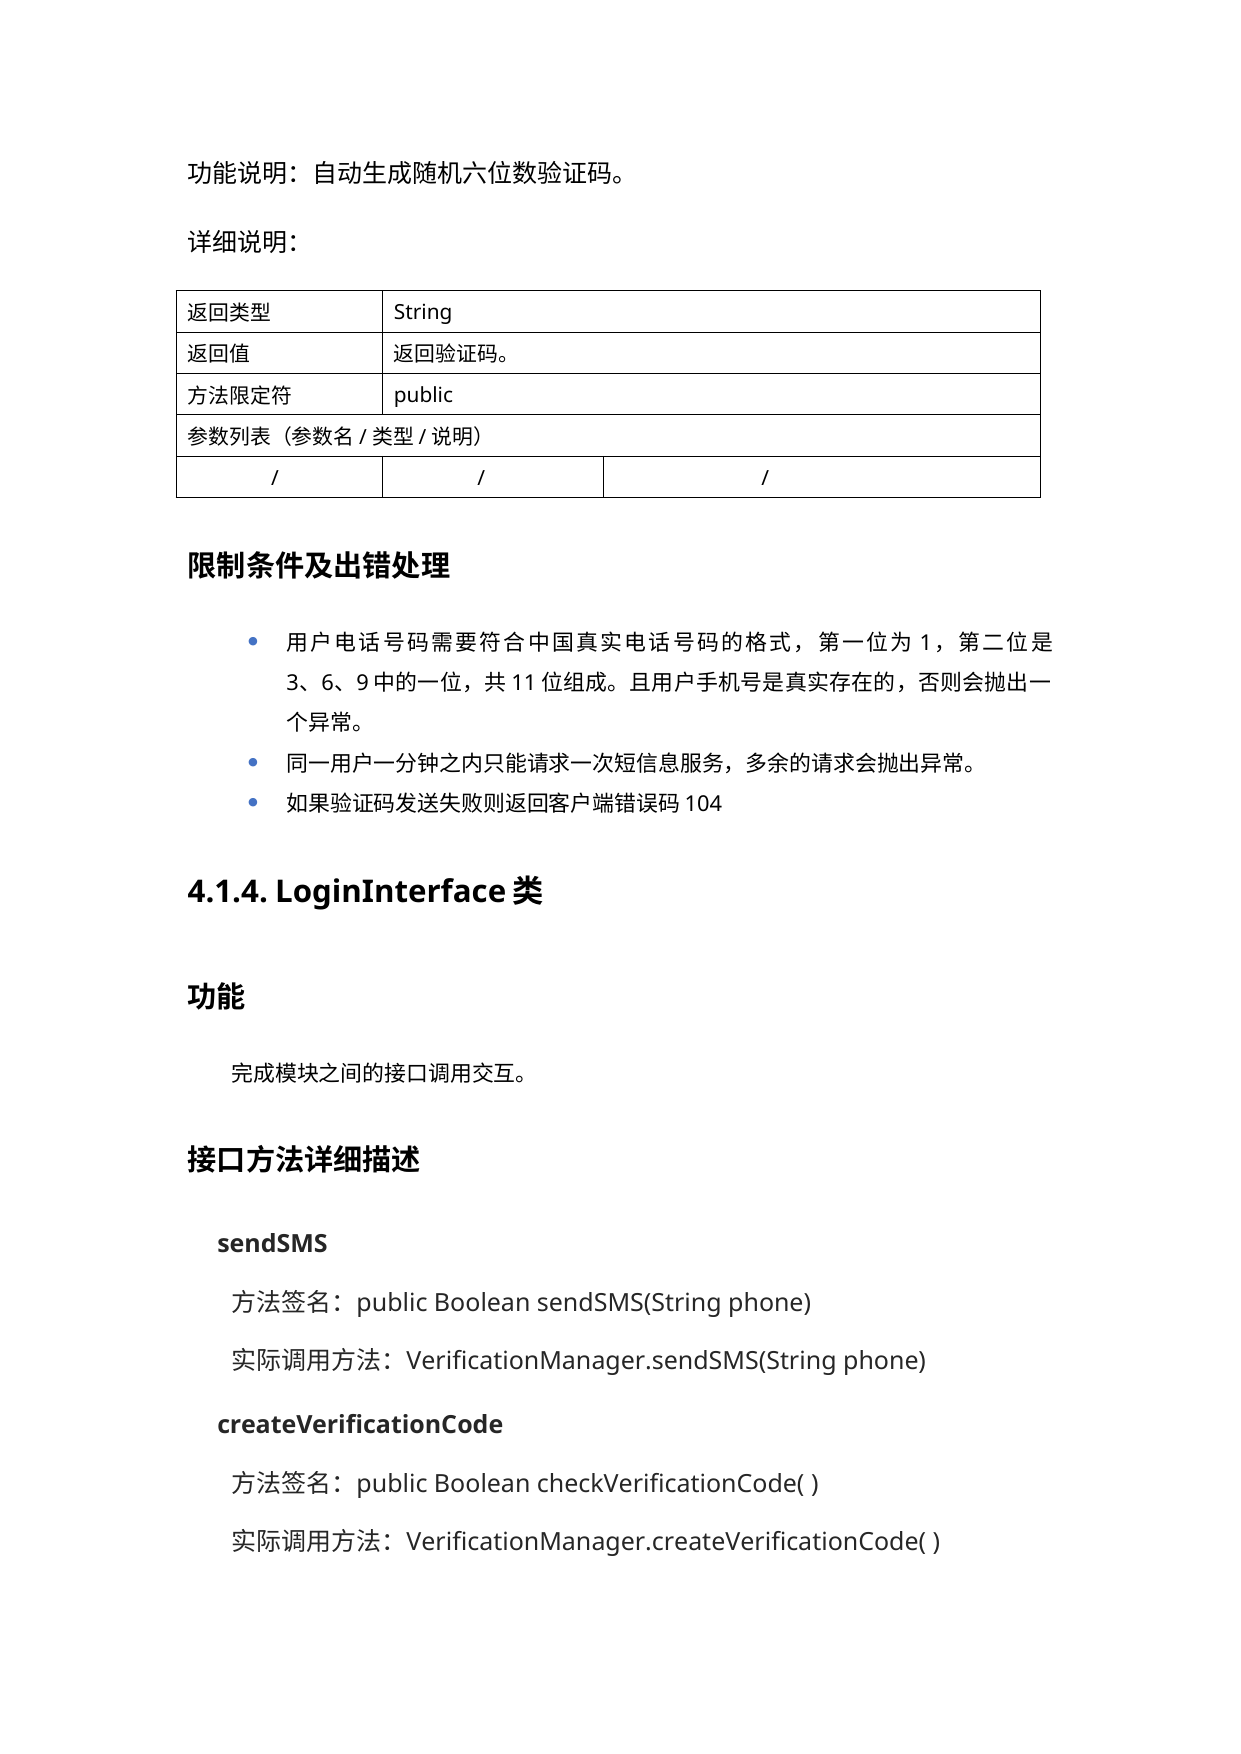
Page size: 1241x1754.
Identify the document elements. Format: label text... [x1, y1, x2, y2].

subtitle 功能 [187, 955, 1053, 1035]
table_cell / [604, 457, 1040, 497]
subtitle createVerificationCode [217, 1404, 1053, 1444]
table_cell 返回值 [177, 333, 382, 373]
text 方法签名：public Boolean sendSMS(String phone) [187, 1281, 1053, 1321]
subtitle sendSMS [217, 1223, 1053, 1263]
text 实际调用方法：VerificationManager.createVerificationCode( ) [187, 1519, 1053, 1560]
table_cell 返回验证码。 [383, 333, 1040, 373]
table_cell / [383, 457, 603, 497]
list 如果验证码发送失败则返回客户端错误码104 [249, 782, 1053, 822]
subtitle LoginInterface类 [187, 849, 1053, 930]
text 方法签名：public Boolean checkVerificationCode( ) [187, 1462, 1053, 1502]
subtitle 限制条件及出错处理 [187, 523, 1053, 604]
list 同一用户一分钟之内只能请求一次短信息服务，多余的请求会抛出异常。 [249, 741, 1053, 782]
table_header 返回类型 [177, 291, 382, 332]
table_cell 参数列表（参数名 / 类型 / 说明） [177, 415, 1040, 456]
table_header String [383, 291, 1040, 332]
text 完成模块之间的接口调用交互。 [187, 1052, 1053, 1092]
list 用户电话号码需要符合中国真实电话号码的格式，第一位为1，第二位是3、6、9中的一位，共11位组成。且用户手机号是真实存在的，否则会抛出一个异常。 [249, 620, 1053, 741]
table_cell 方法限定符 [177, 374, 382, 414]
table_cell public [383, 374, 1040, 414]
text 实际调用方法：VerificationManager.sendSMS(String phone) [187, 1338, 1053, 1379]
text 功能说明：自动生成随机六位数验证码。 [187, 151, 1053, 192]
subtitle 接口方法详细描述 [187, 1117, 1053, 1198]
table_cell / [177, 457, 382, 497]
text 详细说明： [187, 221, 1053, 261]
